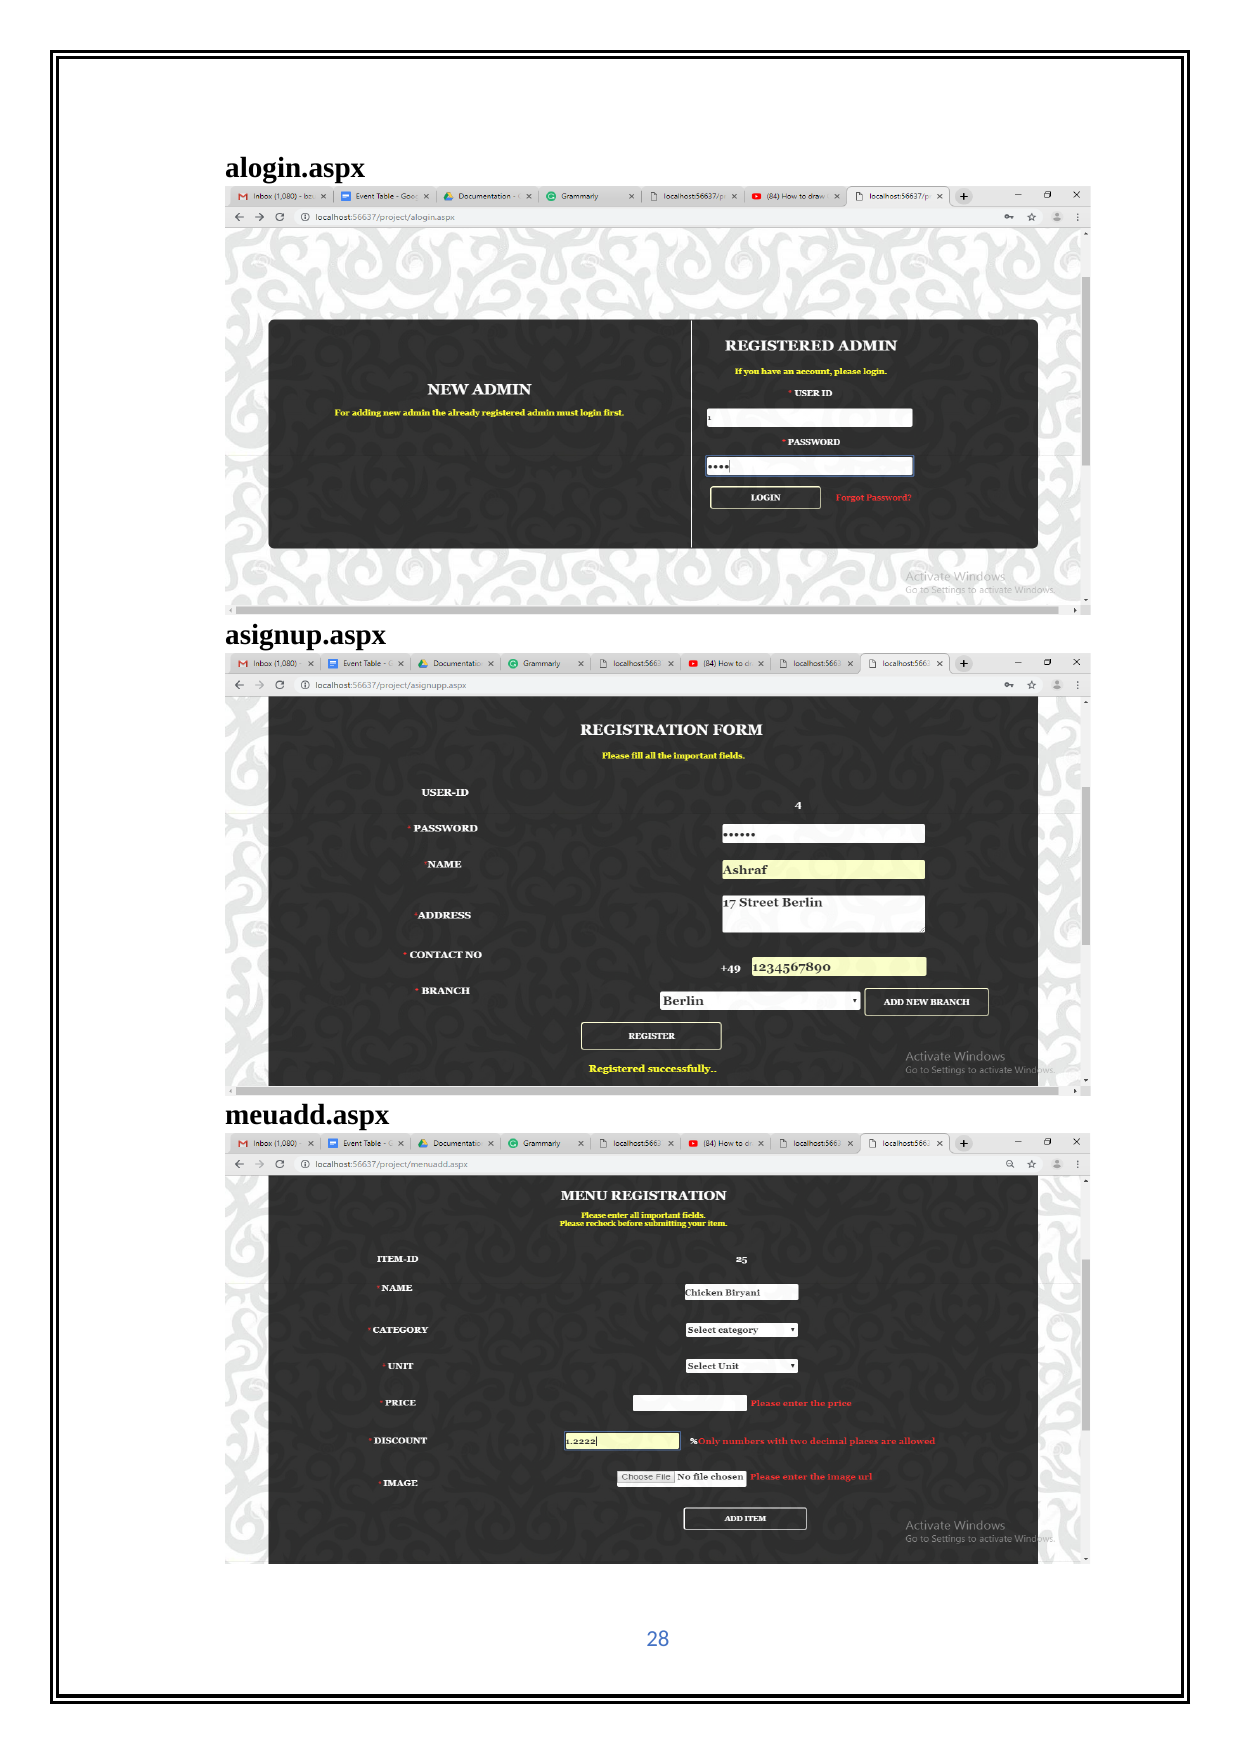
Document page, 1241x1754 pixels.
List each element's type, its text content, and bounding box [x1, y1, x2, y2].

text meuadd.aspx [225, 1097, 1090, 1131]
picture [225, 186, 1091, 615]
text asignup.aspx [225, 617, 1090, 651]
text alogin.aspx [225, 150, 1090, 183]
picture [225, 1133, 1091, 1564]
picture [225, 653, 1091, 1096]
